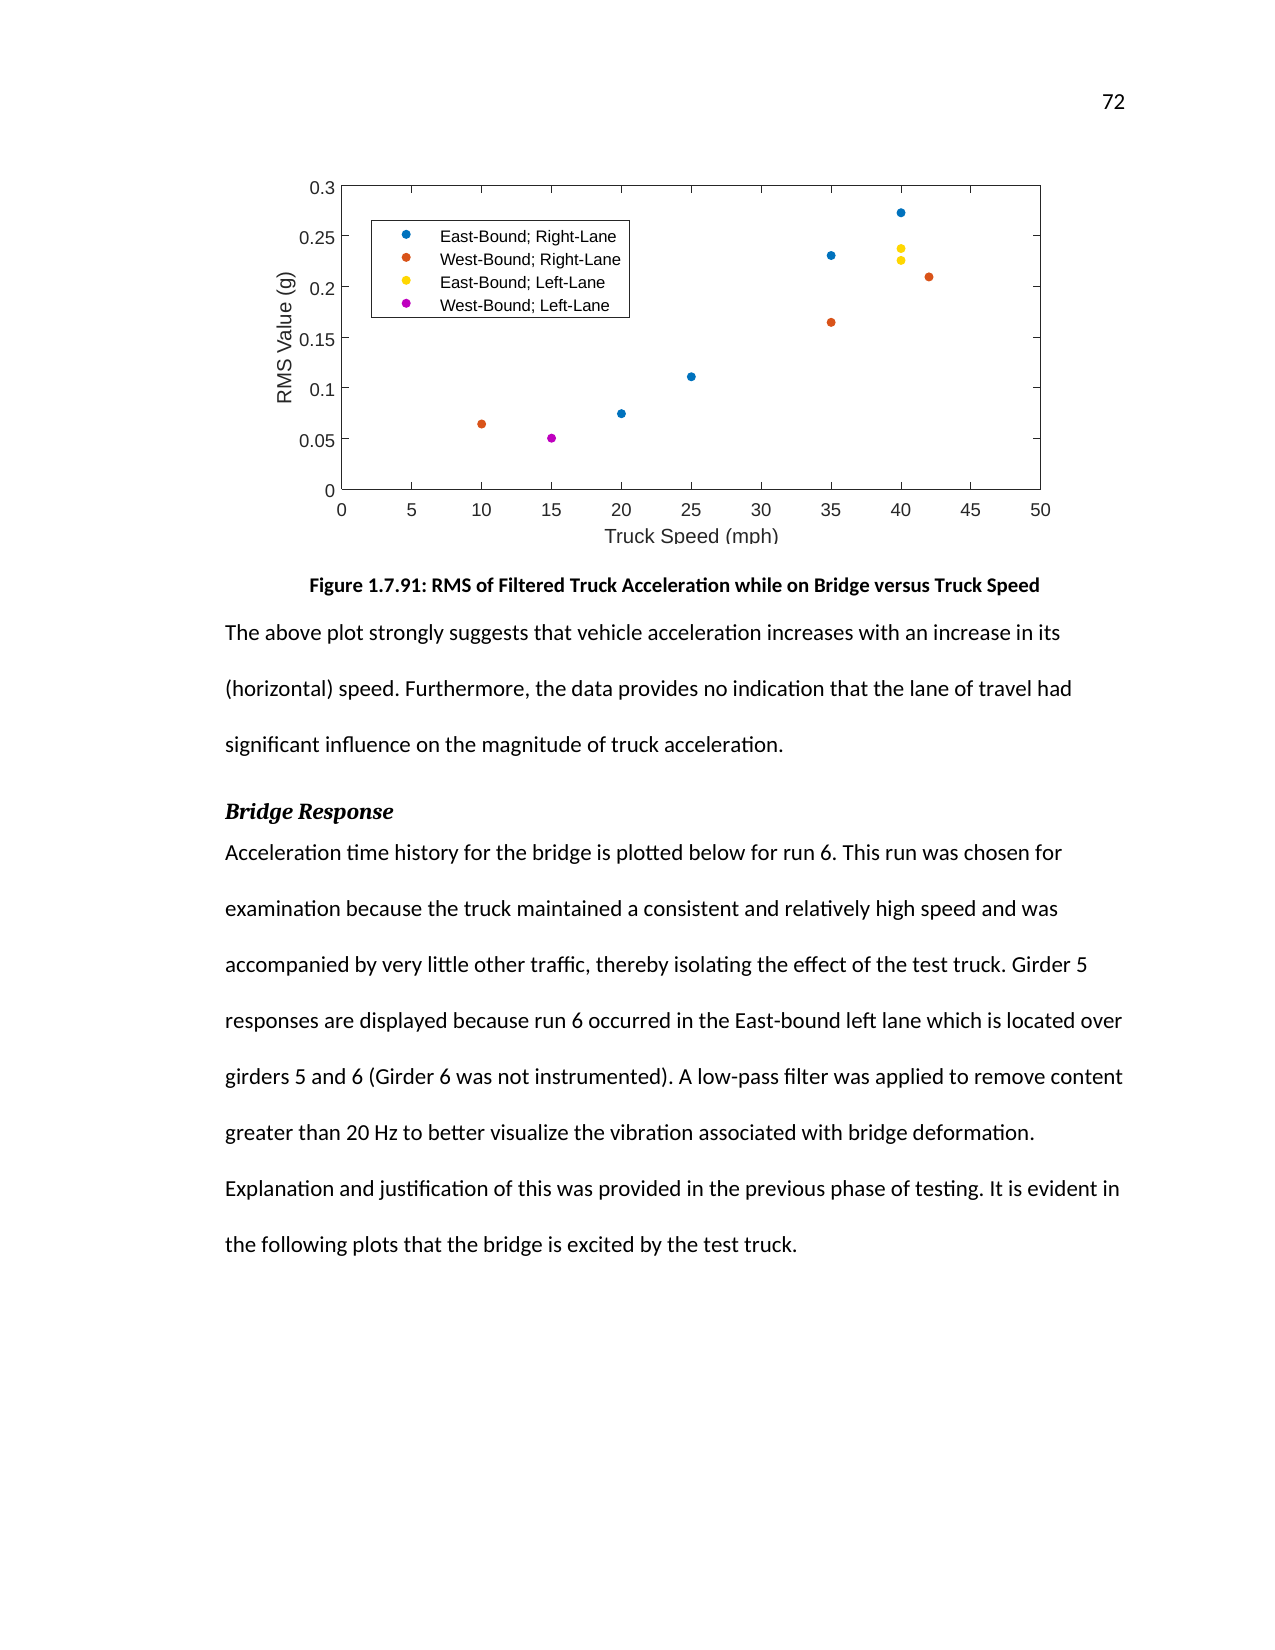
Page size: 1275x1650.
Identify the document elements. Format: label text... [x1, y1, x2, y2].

subtitle Bridge Response [225, 799, 1125, 825]
text The above plot strongly suggests that vehicle acceleration increases with an increase in its (horizontal) speed. Furthermore, the data provides no indication that the lane of travel had significant influence on the magnitude of truck acceleration. [225, 618, 1125, 758]
text Acceleration time history for the bridge is plotted below for run 6. This run was chosen for examination because the truck maintained a consistent and relatively high speed and was accompanied by very little other traffic, thereby isolating the effect of the test truck. Girder 5 responses are displayed because run 6 occurred in the East-bound left lane which is located over girders 5 and 6 (Girder 6 was not instrumented). A low-pass filter was applied to remove content greater than 20 Hz to better visualize the vibration associated with bridge deformation. Explanation and justification of this was provided in the previous phase of testing. It is evident in the following plots that the bridge is excited by the test truck. [225, 838, 1125, 1258]
